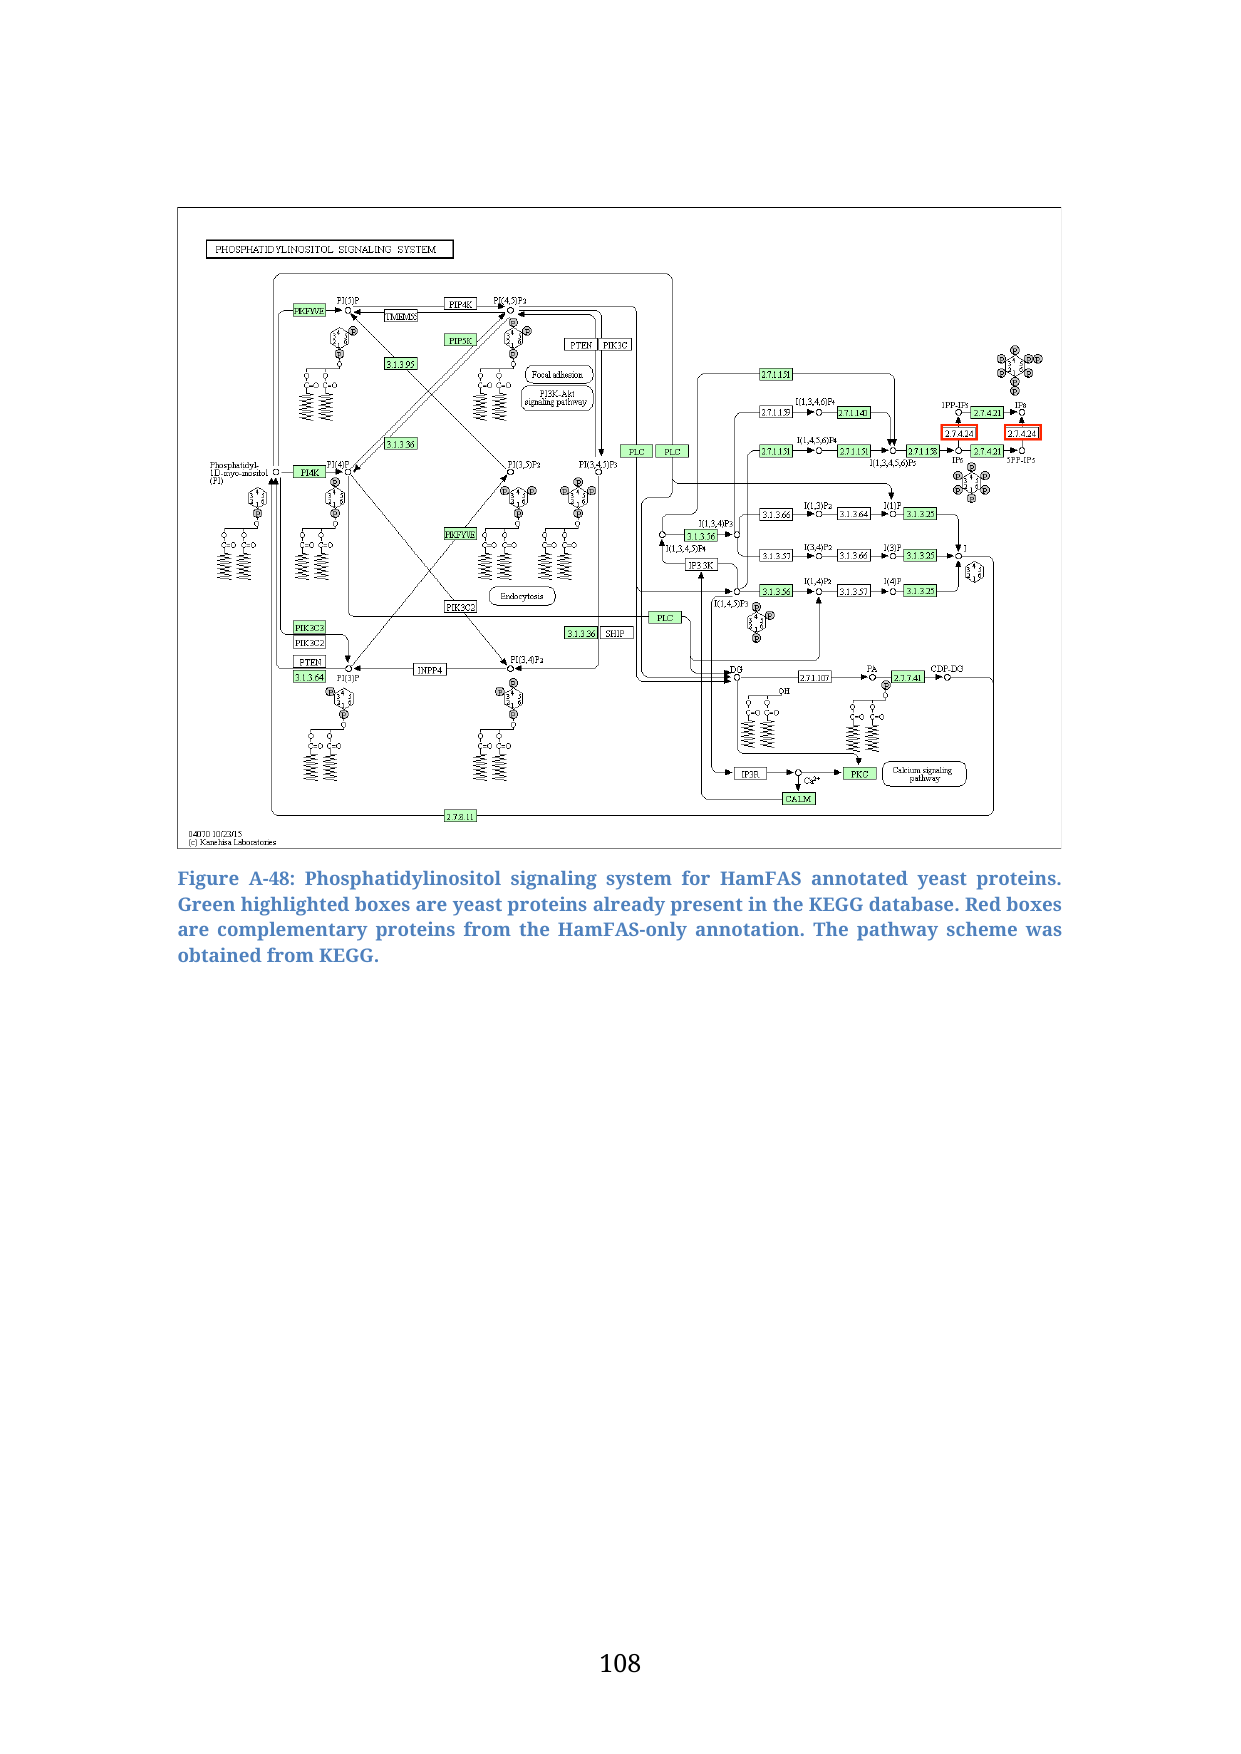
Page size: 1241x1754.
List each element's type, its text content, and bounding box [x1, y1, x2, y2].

picture [177, 207, 1062, 849]
